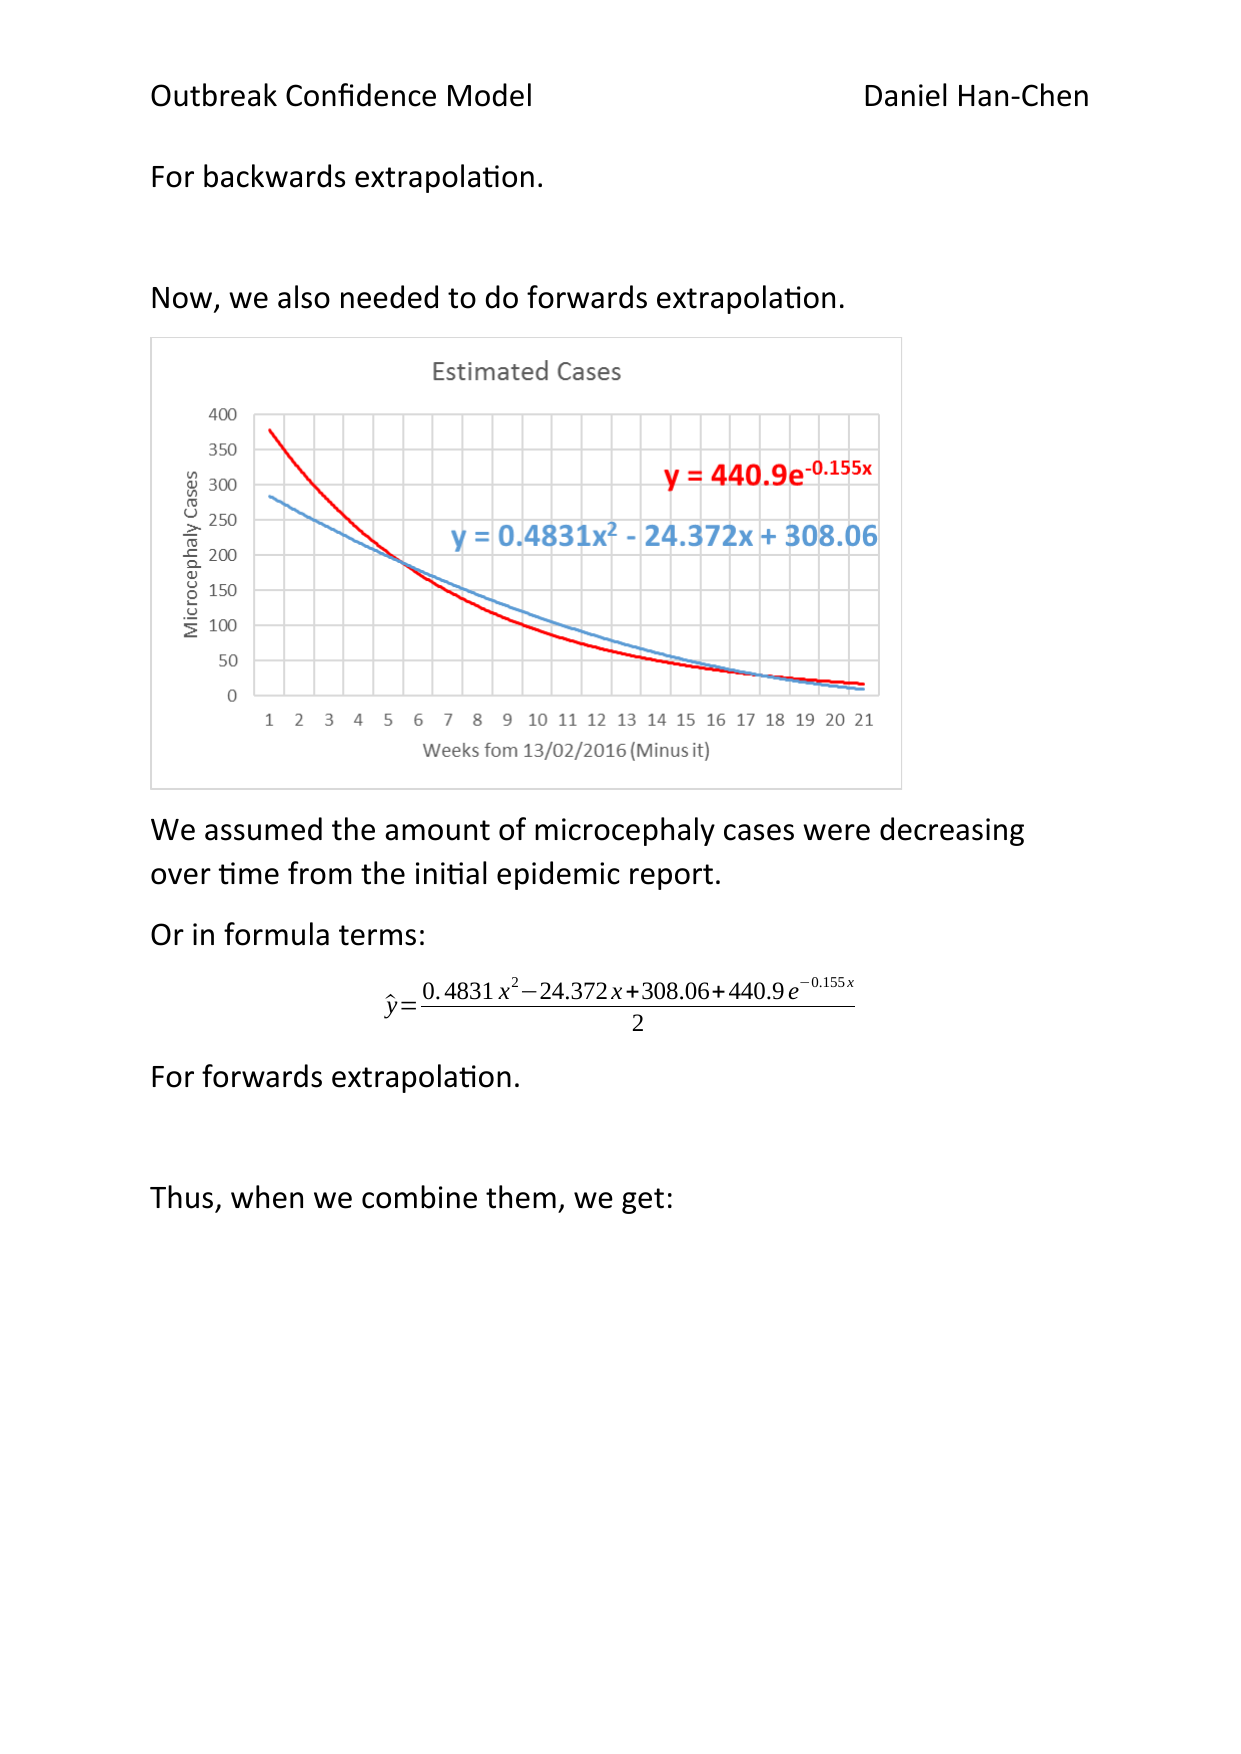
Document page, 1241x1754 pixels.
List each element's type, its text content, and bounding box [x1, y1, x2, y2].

text For backwards extrapolation. [150, 155, 1090, 196]
text Or in formula terms: [150, 913, 1090, 953]
text Thus, when we combine them, we get: [150, 1176, 1090, 1217]
text We assumed the amount of microcephaly cases were decreasing over time from the initial epidemic report. [150, 808, 1090, 893]
text Now, we also needed to do forwards extrapolation. [150, 276, 1090, 317]
text For forwards extrapolation. [150, 1054, 1090, 1095]
picture [150, 337, 903, 790]
